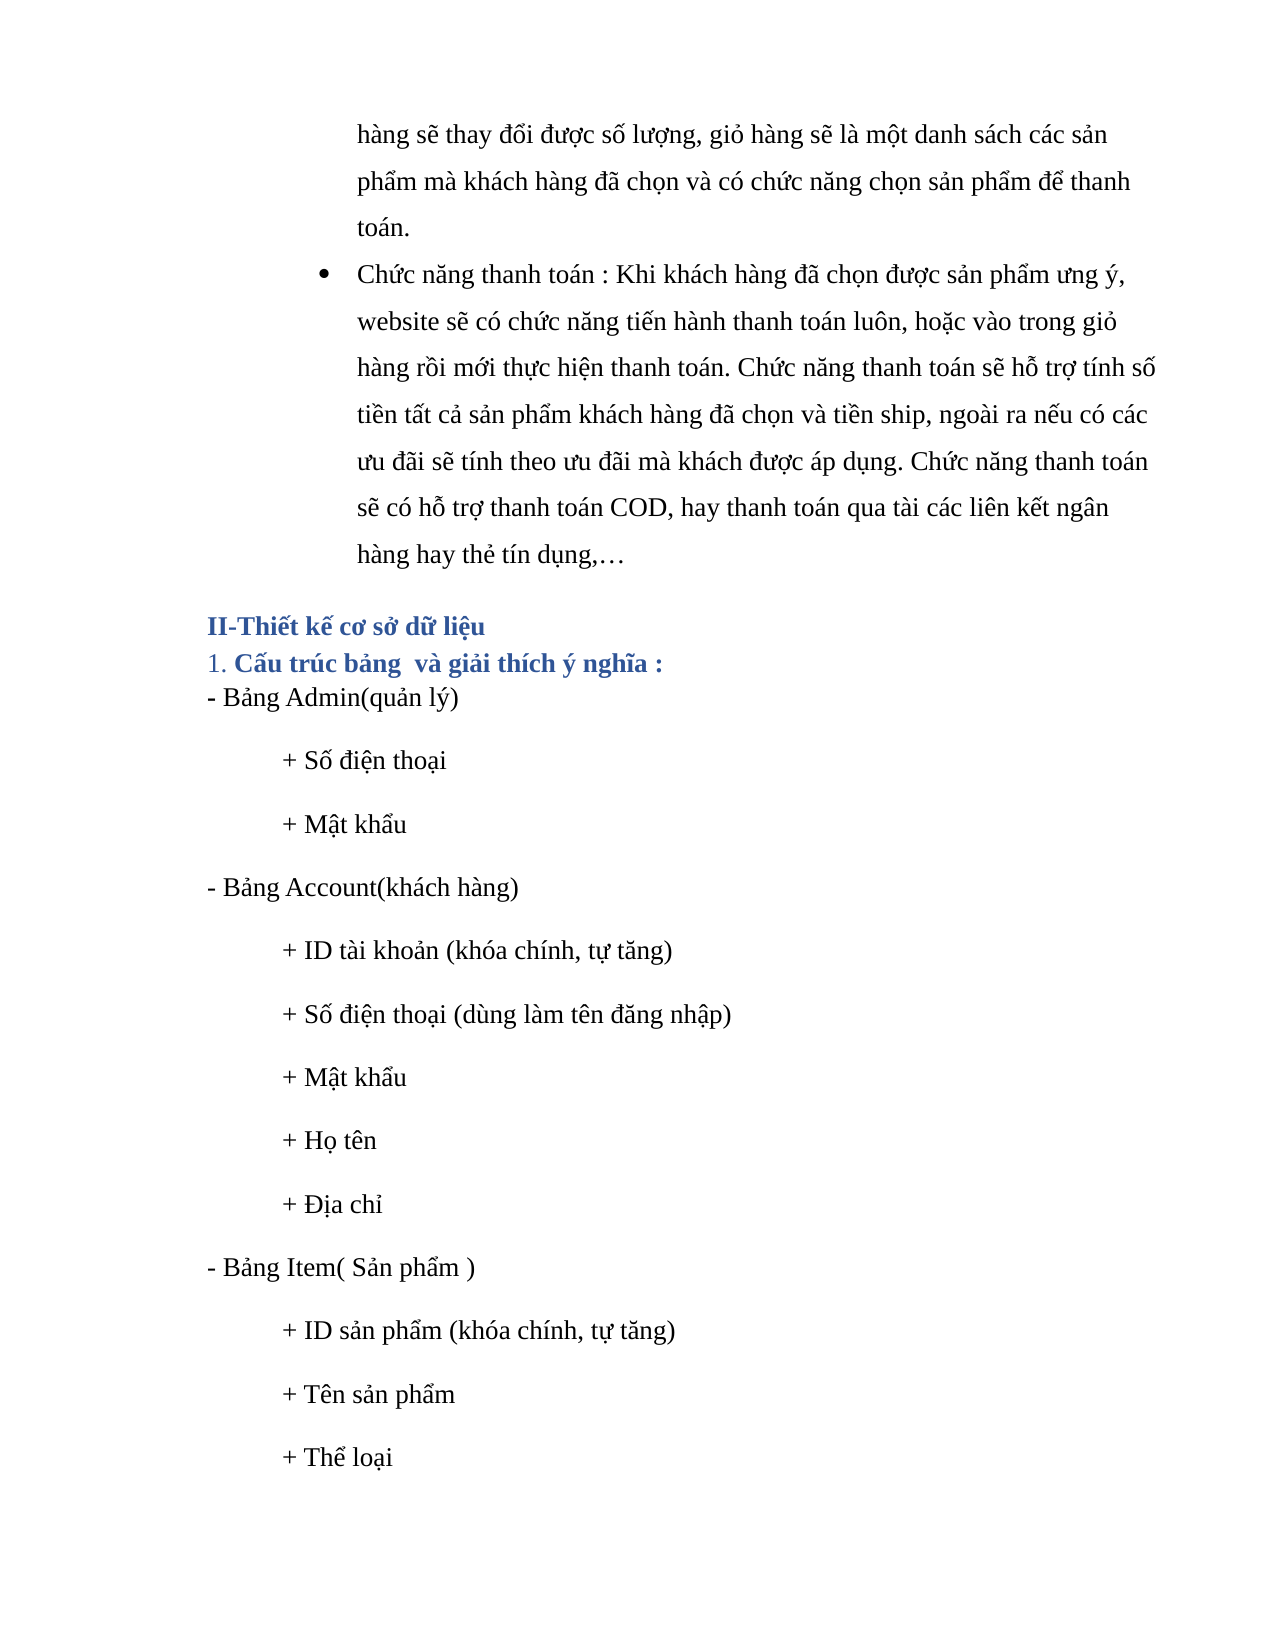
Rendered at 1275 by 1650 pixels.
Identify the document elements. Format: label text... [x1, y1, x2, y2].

text + Họ tên [207, 1124, 1157, 1156]
list Chức năng thanh toán : Khi khách hàng đã chọn được sản phẩm ưng ý, website sẽ có chức năng tiến hành thanh toán luôn, hoặc vào trong giỏ hàng rồi mới thực hiện thanh toán. Chức năng thanh toán sẽ hỗ trợ tính số tiền tất cả sản phẩm khách hàng đã chọn và tiền ship, ngoài ra nếu có các ưu đãi sẽ tính theo ưu đãi mà khách được áp dụng. Chức năng thanh toán sẽ có hỗ trợ thanh toán COD, hay thanh toán qua tài các liên kết ngân hàng hay thẻ tín dụng,… [319, 258, 1157, 569]
text - Bảng Account(khách hàng) [207, 871, 1157, 902]
text + Thể loại [207, 1441, 1157, 1472]
text + Số điện thoại [207, 744, 1157, 776]
subtitle 1. Cấu trúc bảng và giải thích ý nghĩa : [207, 648, 1157, 679]
subtitle II-Thiết kế cơ sở dữ liệu [207, 610, 1157, 641]
text + ID tài khoản (khóa chính, tự tăng) [207, 934, 1157, 966]
text + Địa chỉ [207, 1188, 1157, 1219]
text + Mật khẩu [207, 1061, 1157, 1092]
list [319, 118, 1157, 243]
text + Tên sản phẩm [207, 1378, 1157, 1409]
text + Mật khẩu [207, 808, 1157, 839]
text - Bảng Admin(quản lý) [207, 681, 1157, 712]
text + Số điện thoại (dùng làm tên đăng nhập) [207, 998, 1157, 1029]
text + ID sản phẩm (khóa chính, tự tăng) [207, 1314, 1157, 1346]
text - Bảng Item( Sản phẩm ) [207, 1251, 1157, 1282]
